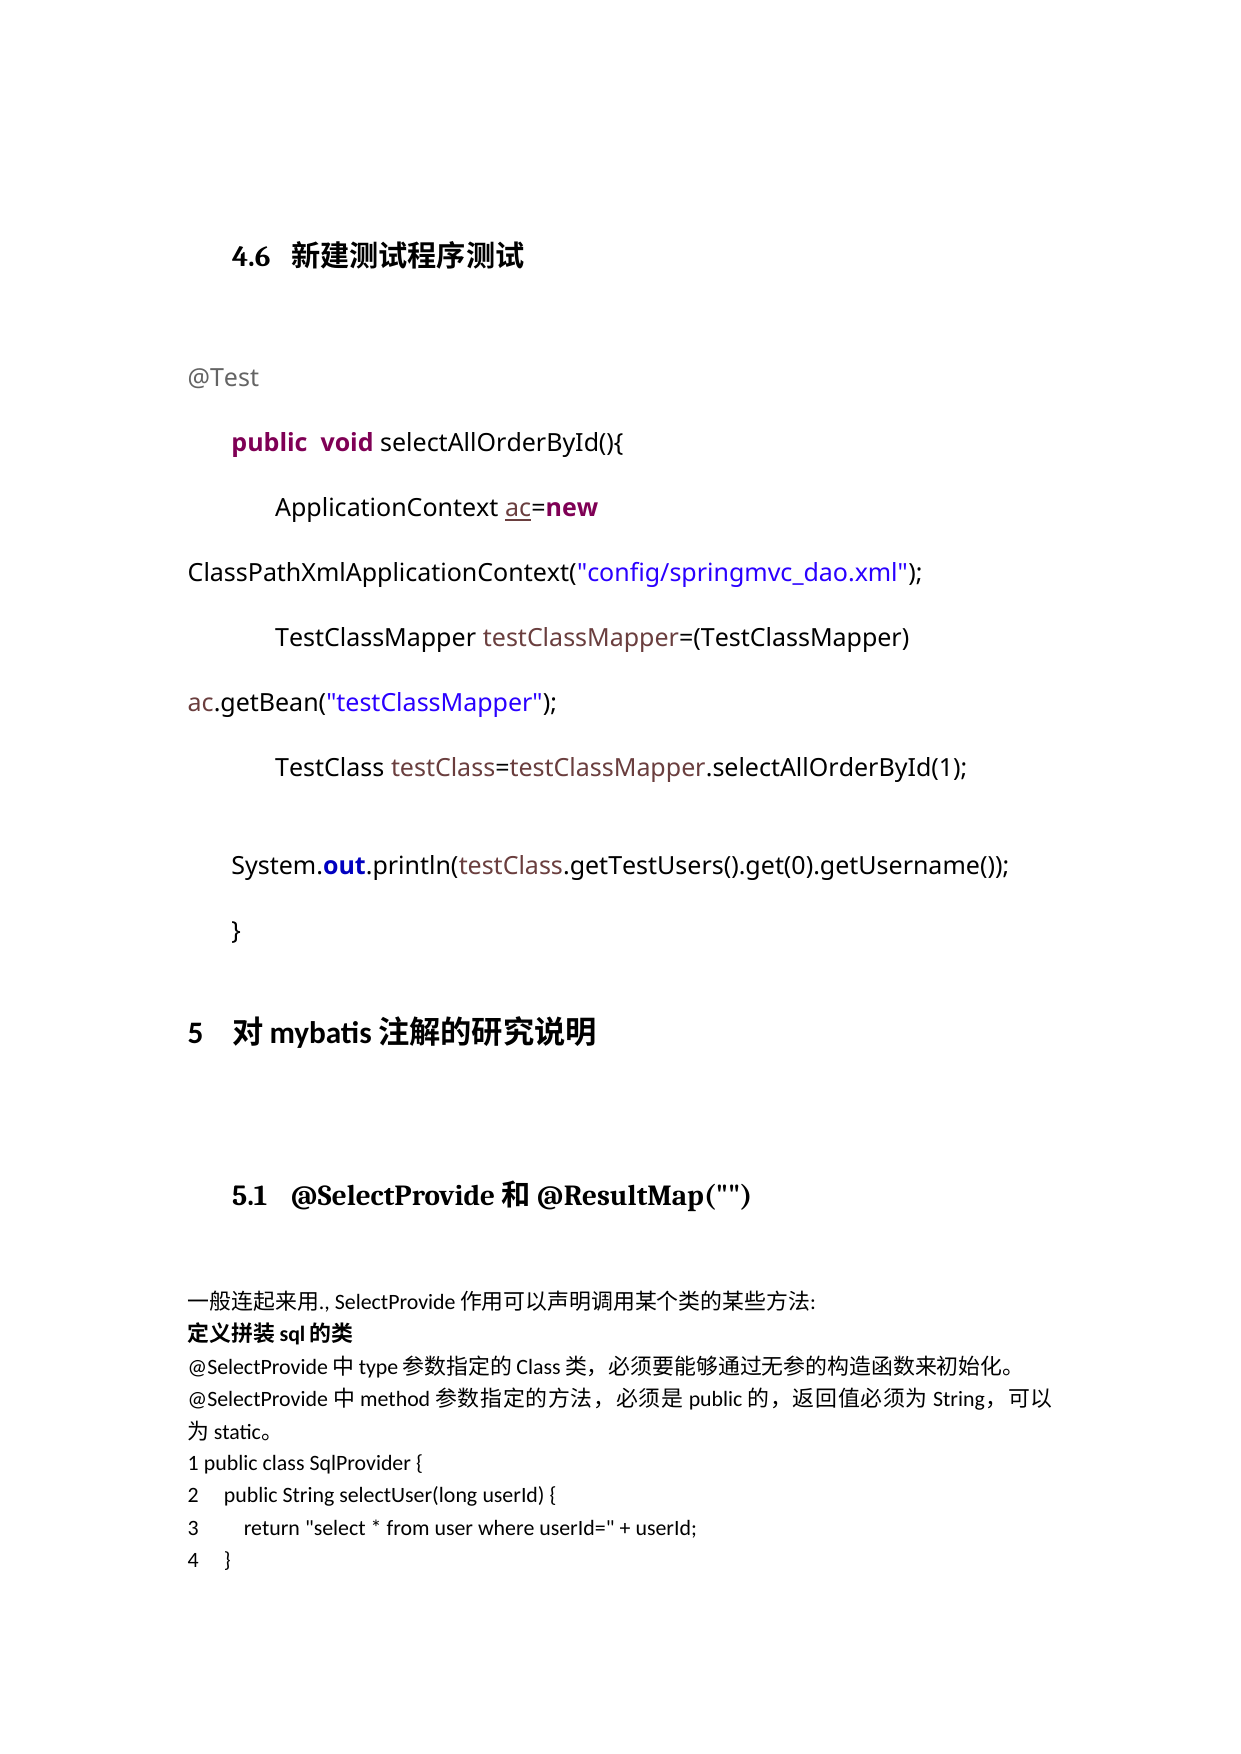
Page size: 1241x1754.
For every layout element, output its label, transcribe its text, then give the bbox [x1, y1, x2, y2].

text public void selectAllOrderById(){ [187, 409, 1053, 474]
subtitle @SelectProvide和 @ResultMap("") [232, 1160, 1053, 1225]
text TestClassMapper testClassMapper=(TestClassMapper) ac.getBean("testClassMapper"); [187, 604, 1053, 734]
text @SelectProvide中type参数指定的Class类，必须要能够通过无参的构造函数来初始化。 [187, 1348, 1053, 1381]
text @Test [187, 344, 1053, 409]
text ApplicationContext ac=new ClassPathXmlApplicationContext("config/springmvc_dao.xml"); [187, 474, 1053, 604]
subtitle 对mybatis注解的研究说明 [187, 997, 1053, 1062]
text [187, 1446, 1053, 1576]
text System.out.println(testClass.getTestUsers().get(0).getUsername()); [187, 799, 1053, 897]
text 定义拼装sql的类 [187, 1316, 1053, 1348]
text } [187, 897, 1053, 962]
text TestClass testClass=testClassMapper.selectAllOrderById(1); [187, 734, 1053, 799]
subtitle 新建测试程序测试 [232, 222, 1053, 287]
text @SelectProvide中method参数指定的方法，必须是public的，返回值必须为String，可以为static。 [187, 1381, 1053, 1446]
text 一般连起来用., SelectProvide作用可以声明调用某个类的某些方法: [187, 1283, 1053, 1316]
